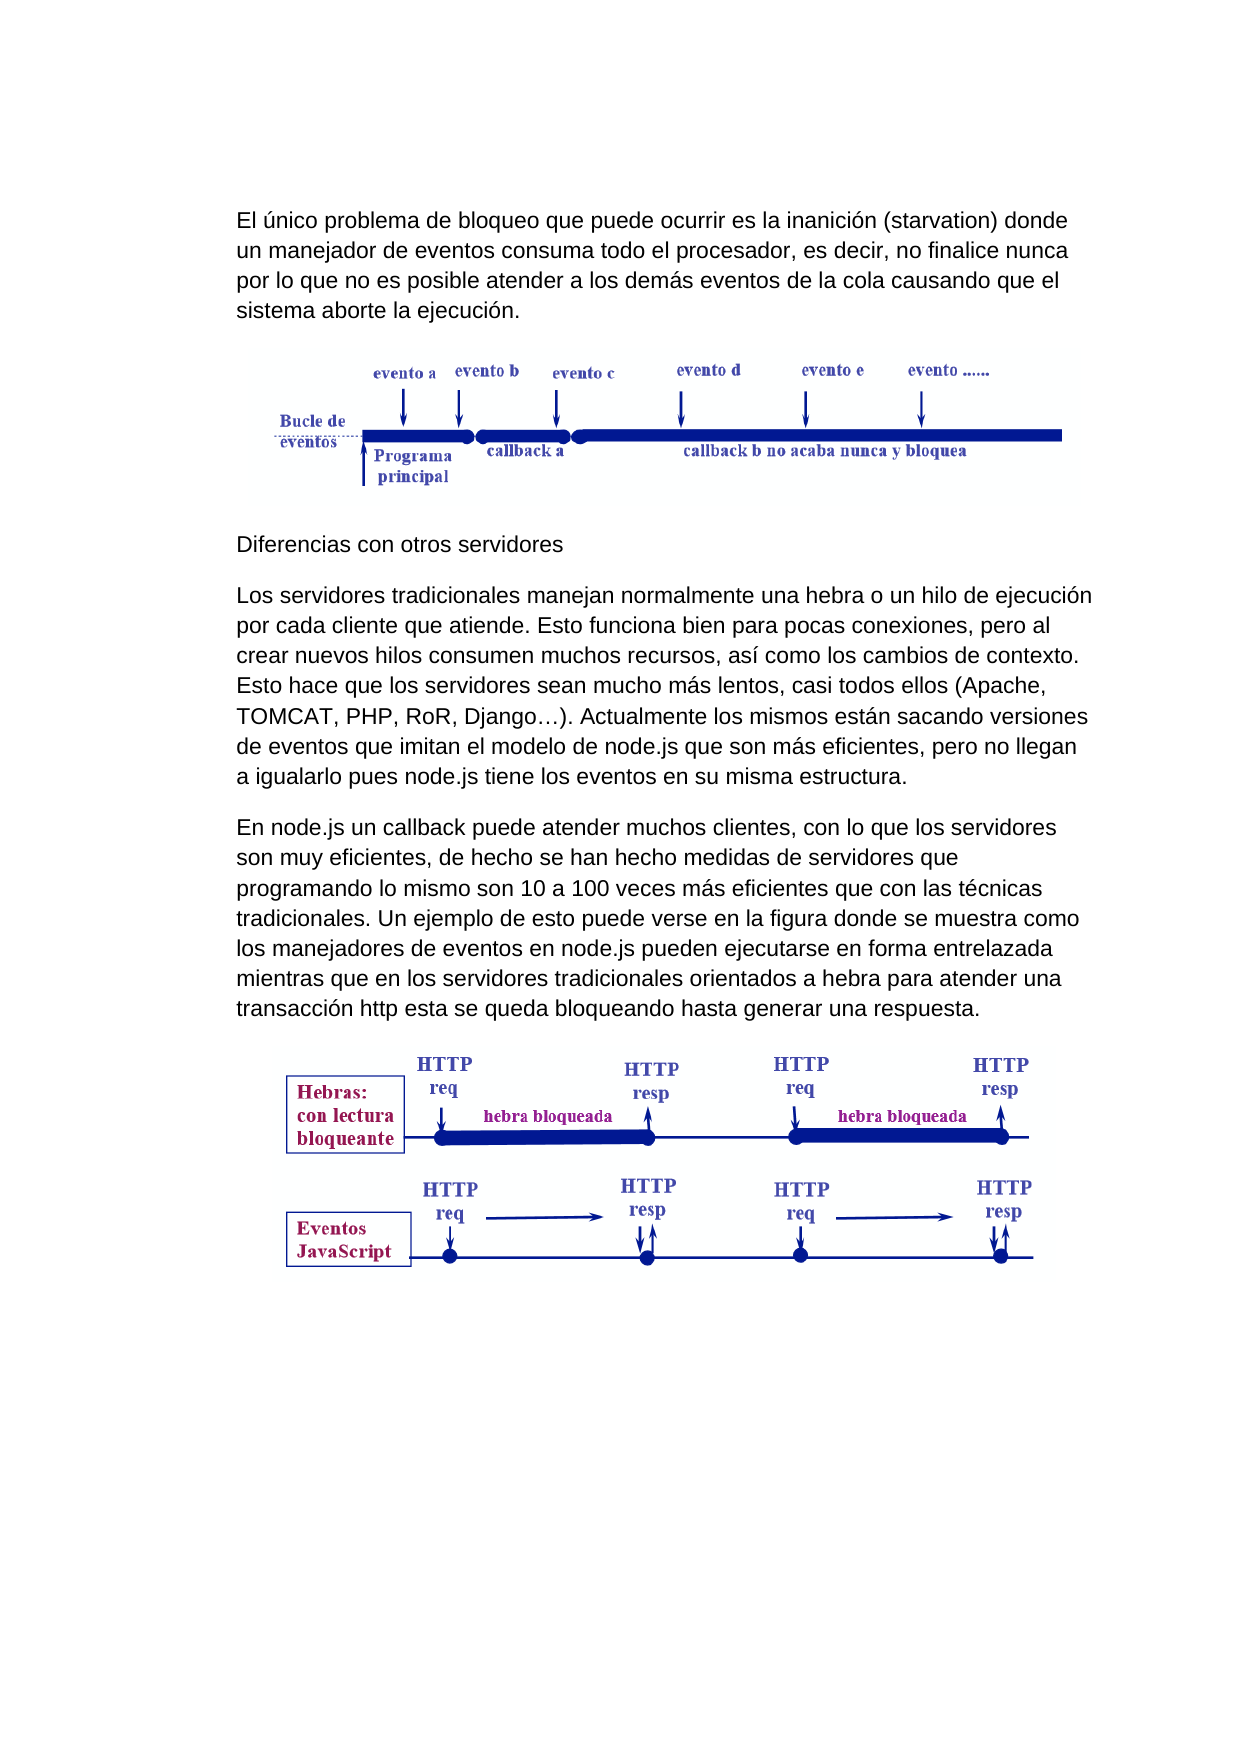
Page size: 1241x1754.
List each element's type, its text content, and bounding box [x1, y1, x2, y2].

text El único problema de bloqueo que puede ocurrir es la inanición (starvation) donde un manejador de eventos consuma todo el procesador, es decir, no finalice nunca por lo que no es posible atender a los demás eventos de la cola causando que el sistema aborte la ejecución. [236, 207, 1092, 324]
picture [248, 348, 1081, 506]
text En node.js un callback puede atender muchos clientes, con lo que los servidores son muy eficientes, de hecho se han hecho medidas de servidores que programando lo mismo son 10 a 100 veces más eficientes que con las técnicas tradicionales. Un ejemplo de esto puede verse en la figura donde se muestra como los manejadores de eventos en node.js pueden ejecutarse en forma entrelazada mientras que en los servidores tradicionales orientados a hebra para atender una transacción http esta se queda bloqueando hasta generar una respuesta. [236, 814, 1092, 1022]
text Los servidores tradicionales manejan normalmente una hebra o un hilo de ejecución por cada cliente que atiende. Esto funciona bien para pocas conexiones, pero al crear nuevos hilos consumen muchos recursos, así como los cambios de contexto. Esto hace que los servidores sean mucho más lentos, casi todos ellos (Apache, TOMCAT, PHP, RoR, Django…). Actualmente los mismos están sacando versiones de eventos que imitan el modelo de node.js que son más eficientes, pero no llegan a igualarlo pues node.js tiene los eventos en su misma estructura. [236, 582, 1092, 789]
picture [272, 1046, 1057, 1282]
text Diferencias con otros servidores [236, 531, 1092, 557]
